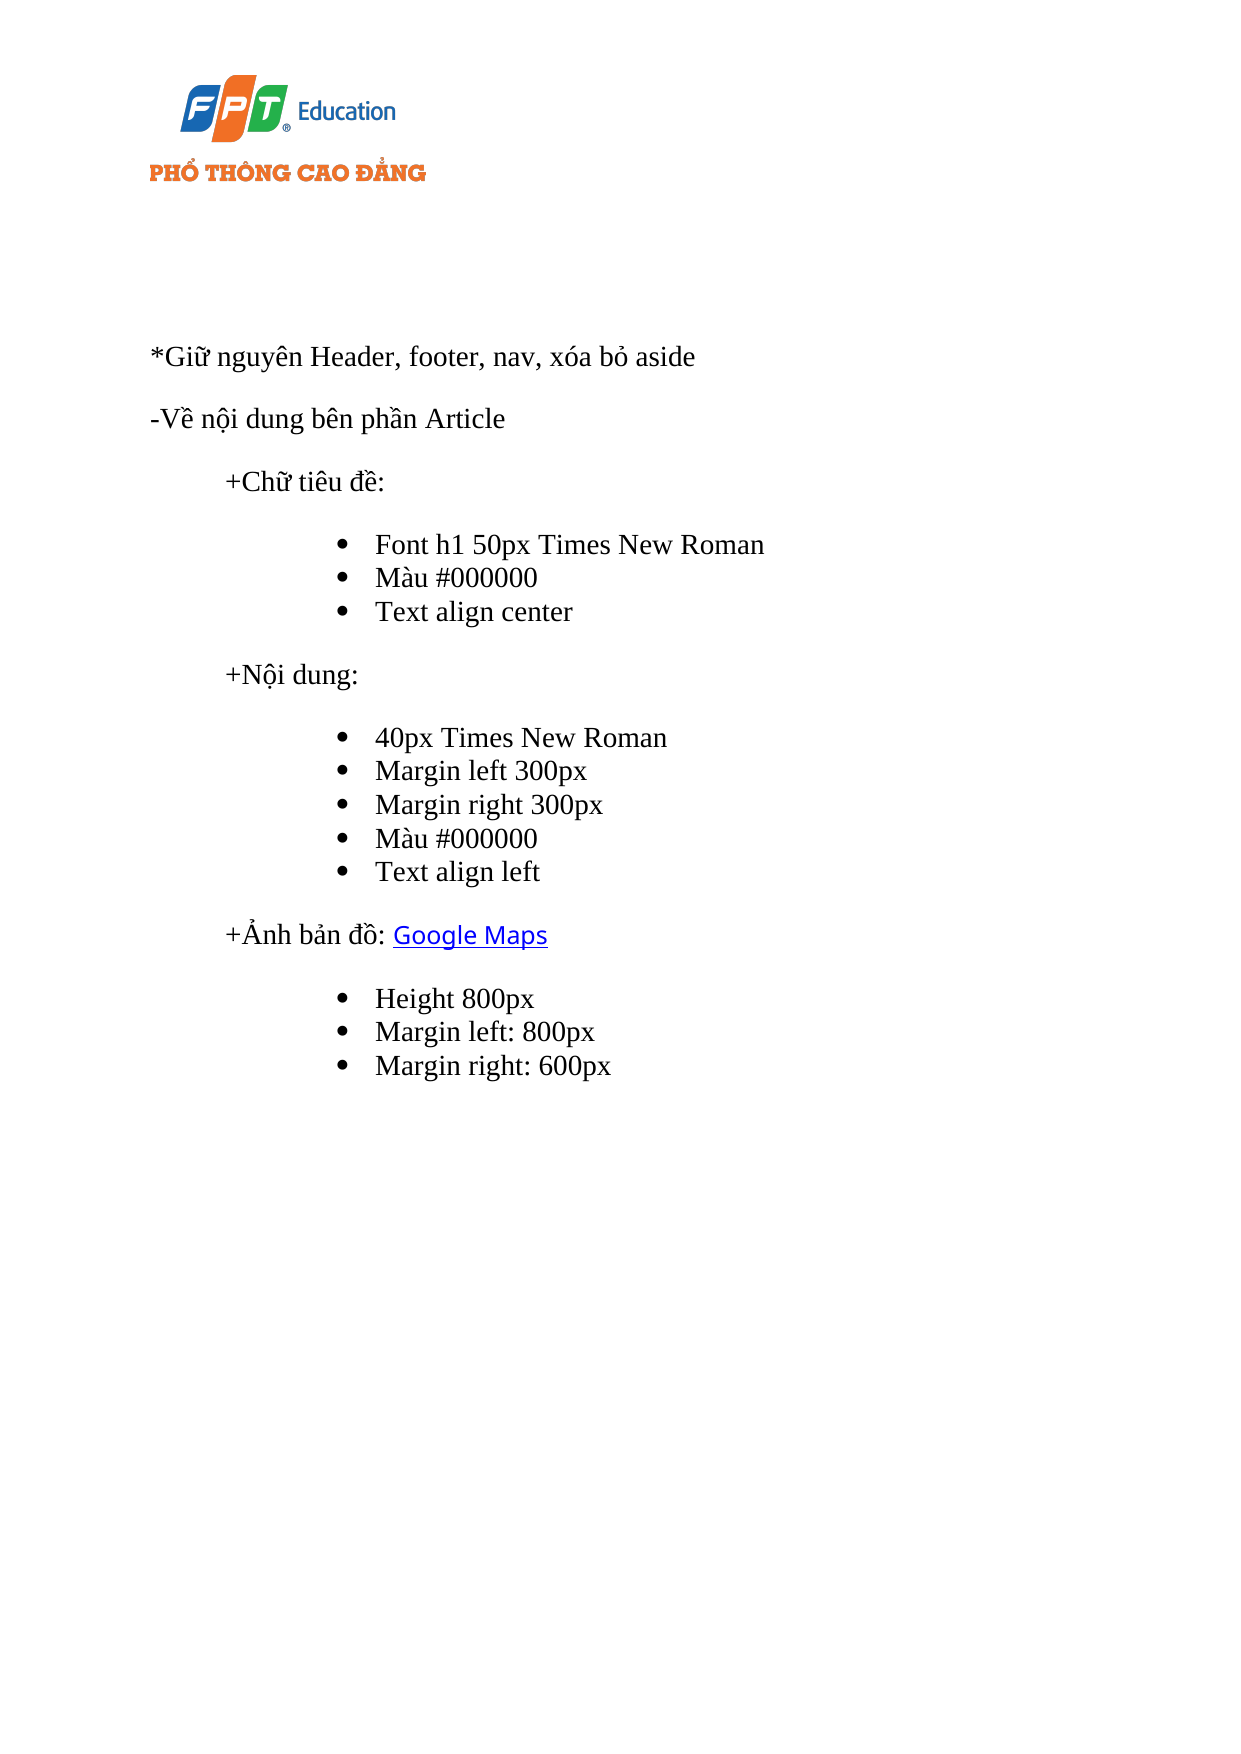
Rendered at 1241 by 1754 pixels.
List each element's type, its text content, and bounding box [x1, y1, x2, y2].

text *Giữ nguyên Header, footer, nav, xóa bỏ aside [150, 339, 1090, 372]
list Màu #000000 [337, 821, 1090, 854]
text +Nội dung: [225, 657, 1090, 691]
list Font h1 50px Times New Roman [337, 527, 1090, 561]
list Màu #000000 [337, 561, 1090, 594]
list Text align left [337, 854, 1090, 888]
list Margin right 300px [337, 787, 1090, 821]
list Text align center [337, 594, 1090, 628]
list 40px Times New Roman [337, 720, 1090, 753]
list Height 800px [337, 981, 1090, 1014]
text +Ảnh bản đồ: Google Maps [225, 917, 1090, 952]
list Margin left 300px [337, 753, 1090, 787]
list Margin right: 600px [337, 1048, 1090, 1082]
text -Về nội dung bên phần Article [150, 402, 1090, 435]
list Margin left: 800px [337, 1014, 1090, 1048]
picture [150, 75, 426, 182]
text +Chữ tiêu đề: [150, 464, 1090, 498]
